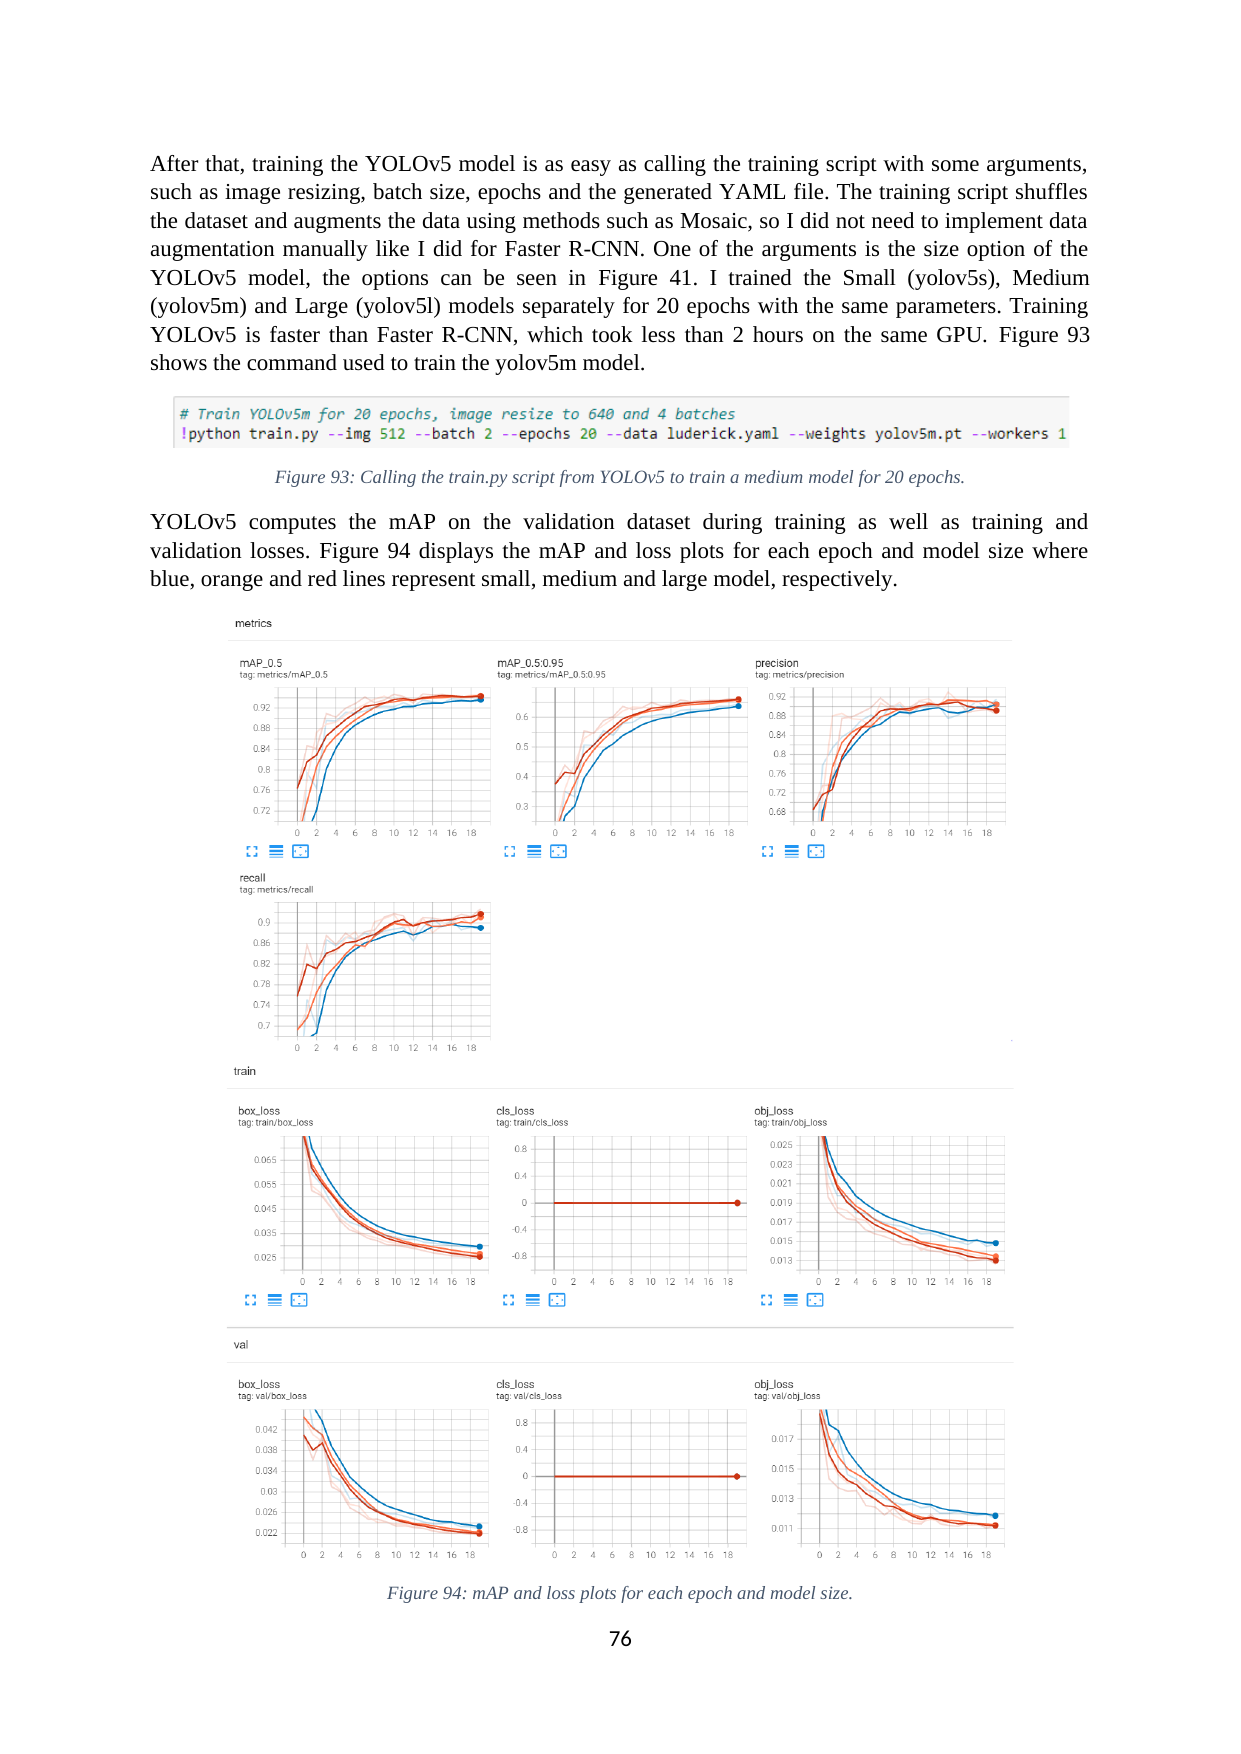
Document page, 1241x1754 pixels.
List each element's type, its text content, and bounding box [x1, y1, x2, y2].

picture [170, 394, 1070, 448]
text YOLOv5 computes the mAP on the validation dataset during training as well as training and validation losses. Figure 94 displays the mAP and loss plots for each epoch and model size where blue, orange and red lines represent small, medium and large model, respectively. [150, 508, 1090, 592]
text After that, training the YOLOv5 model is as easy as calling the training script with some arguments, such as image resizing, batch size, epochs and the generated YAML file. The training script shuffles the dataset and augments the data using methods such as Mosaic, so I did not need to implement data augmentation manually like I did for Faster R-CNN. One of the arguments is the size option of the YOLOv5 model, the options can be seen in Figure 41. I trained the Small (yolov5s), Medium (yolov5m) and Large (yolov5l) models separately for 20 epochs with the same parameters. Training YOLOv5 is faster than Faster R-CNN, which took less than 2 hours on the same GPU. Figure 93 shows the command used to train the yolov5m model. [150, 150, 1090, 375]
text Figure 94: mAP and loss plots for each epoch and model size. [150, 1582, 1090, 1604]
picture [228, 610, 1013, 1058]
picture [226, 1059, 1014, 1564]
text Figure 93: Calling the train.py script from YOLOv5 to train a medium model for 20 epochs. [150, 466, 1090, 488]
